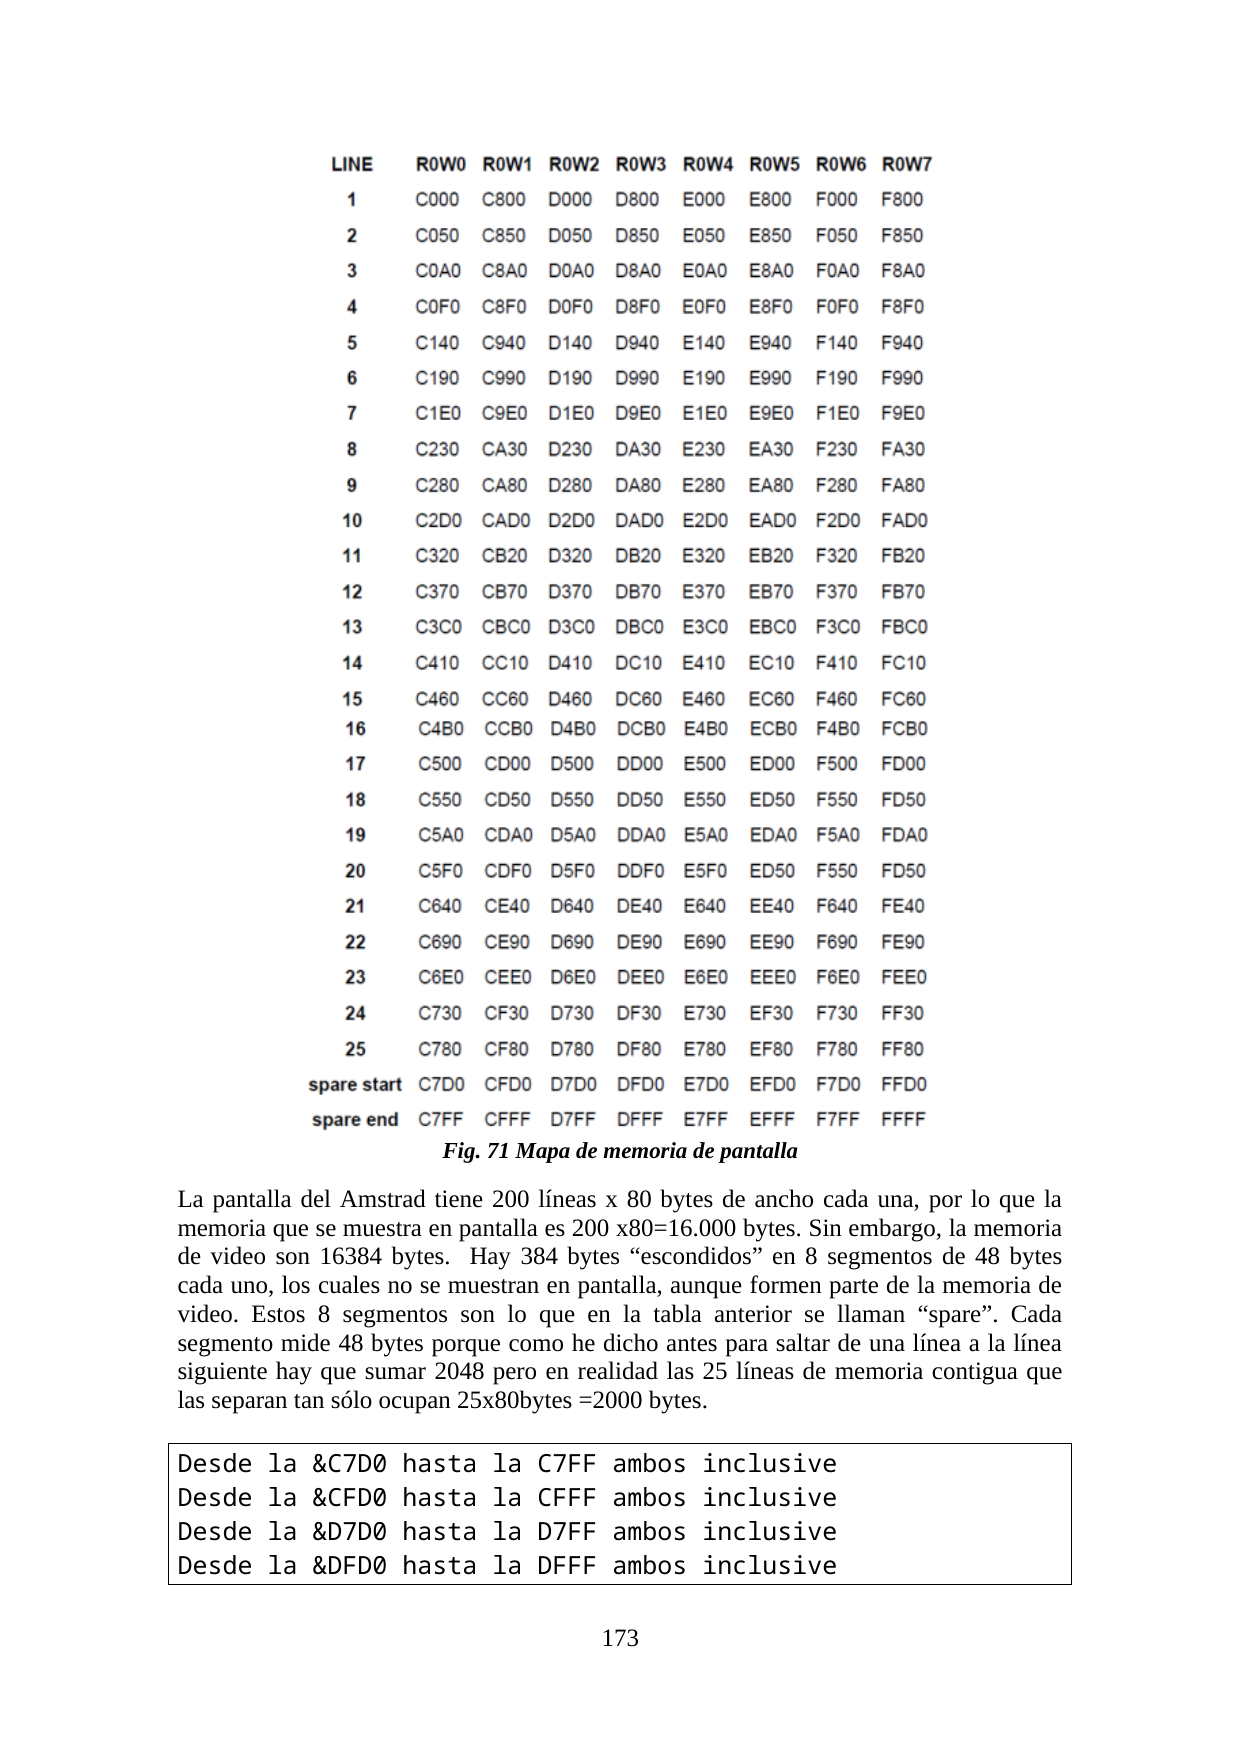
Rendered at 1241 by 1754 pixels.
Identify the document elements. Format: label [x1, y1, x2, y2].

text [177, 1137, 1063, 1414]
picture [296, 147, 944, 1137]
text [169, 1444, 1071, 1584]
